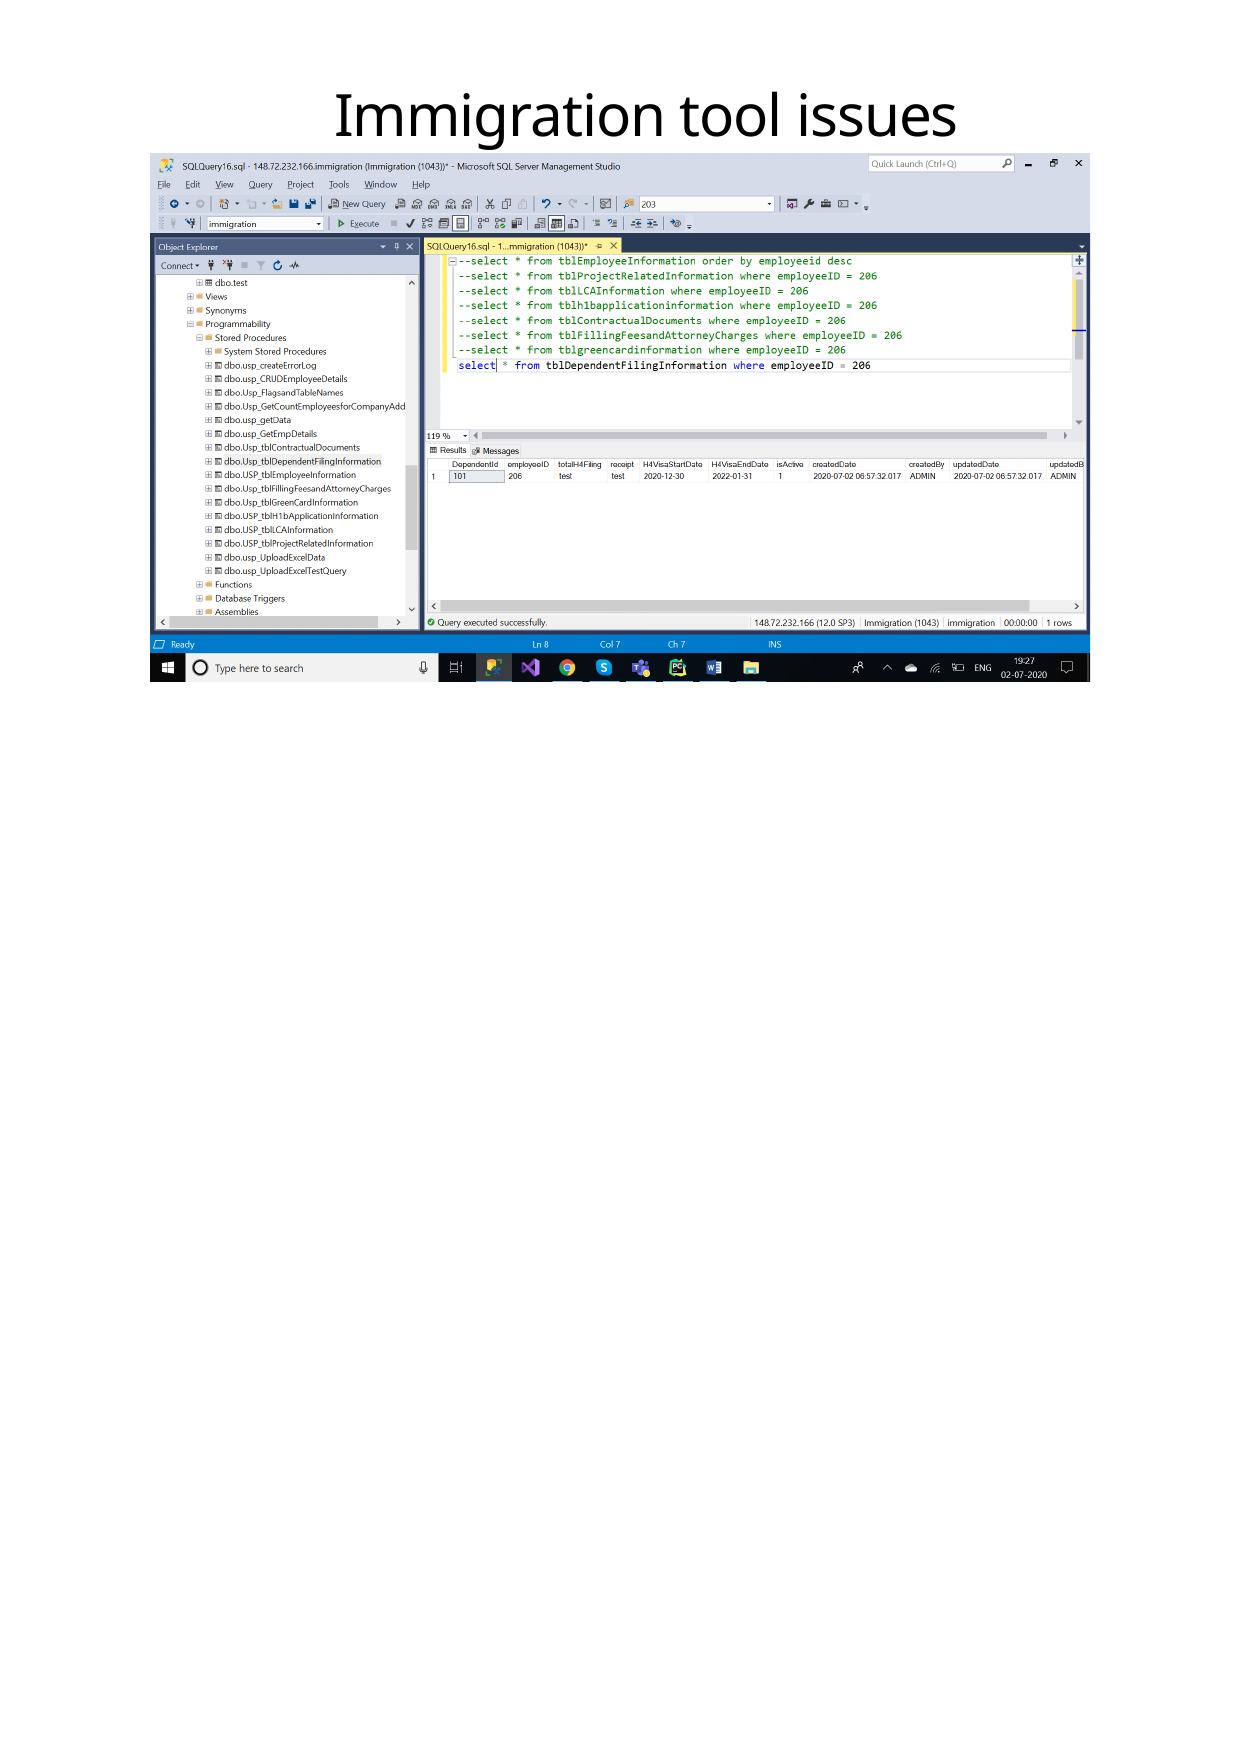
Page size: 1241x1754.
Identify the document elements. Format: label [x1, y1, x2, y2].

picture [150, 153, 1091, 682]
